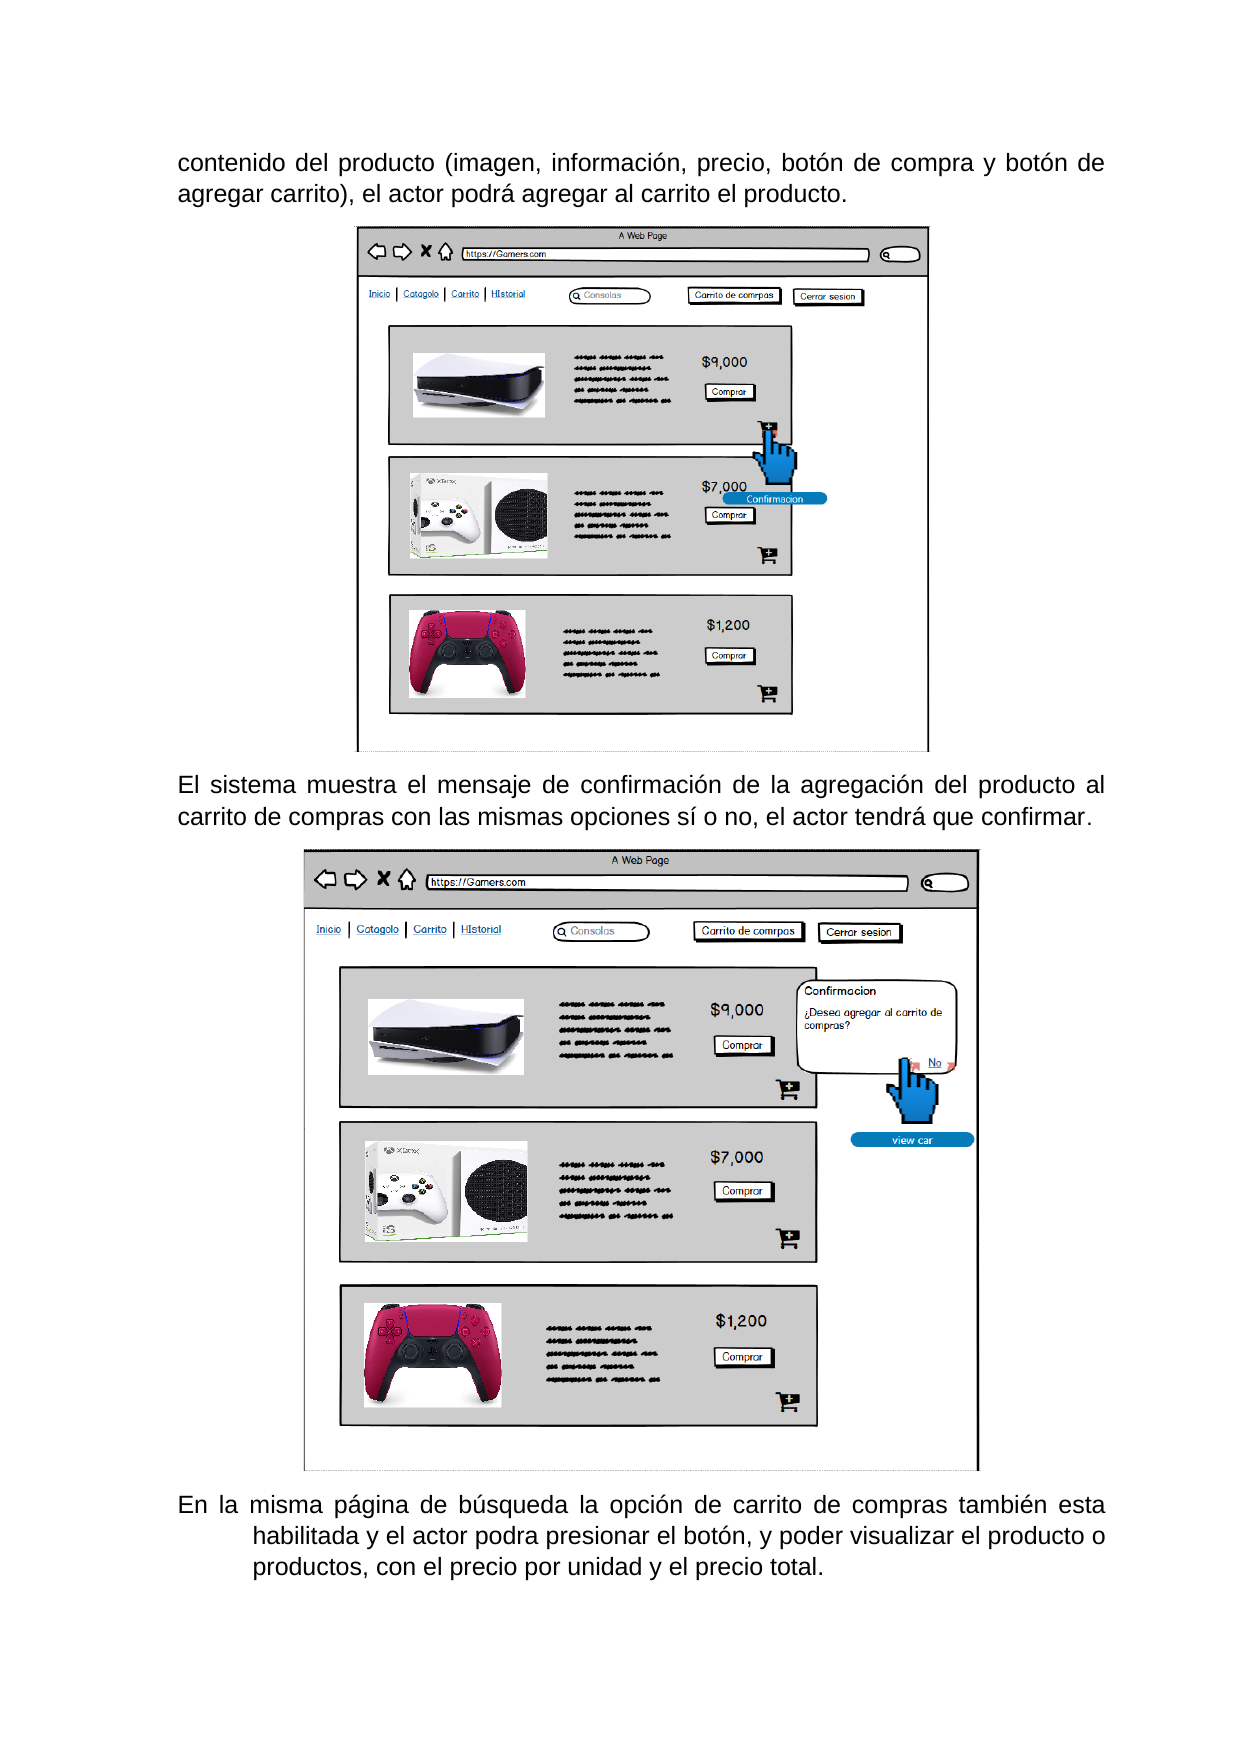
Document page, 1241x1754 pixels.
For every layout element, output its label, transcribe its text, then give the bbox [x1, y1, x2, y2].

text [177, 148, 1107, 207]
text En la misma página de búsqueda la opción de carrito de compras también esta habilitada y el actor podra presionar el botón, y poder visualizar el producto o productos, con el precio por unidad y el precio total. [177, 1490, 1107, 1581]
picture [303, 849, 982, 1471]
text El sistema muestra el mensaje de confirmación de la agregación del producto al carrito de compras con las mismas opciones sí o no, el actor tendrá que confirmar. [177, 770, 1107, 830]
picture [354, 226, 931, 752]
